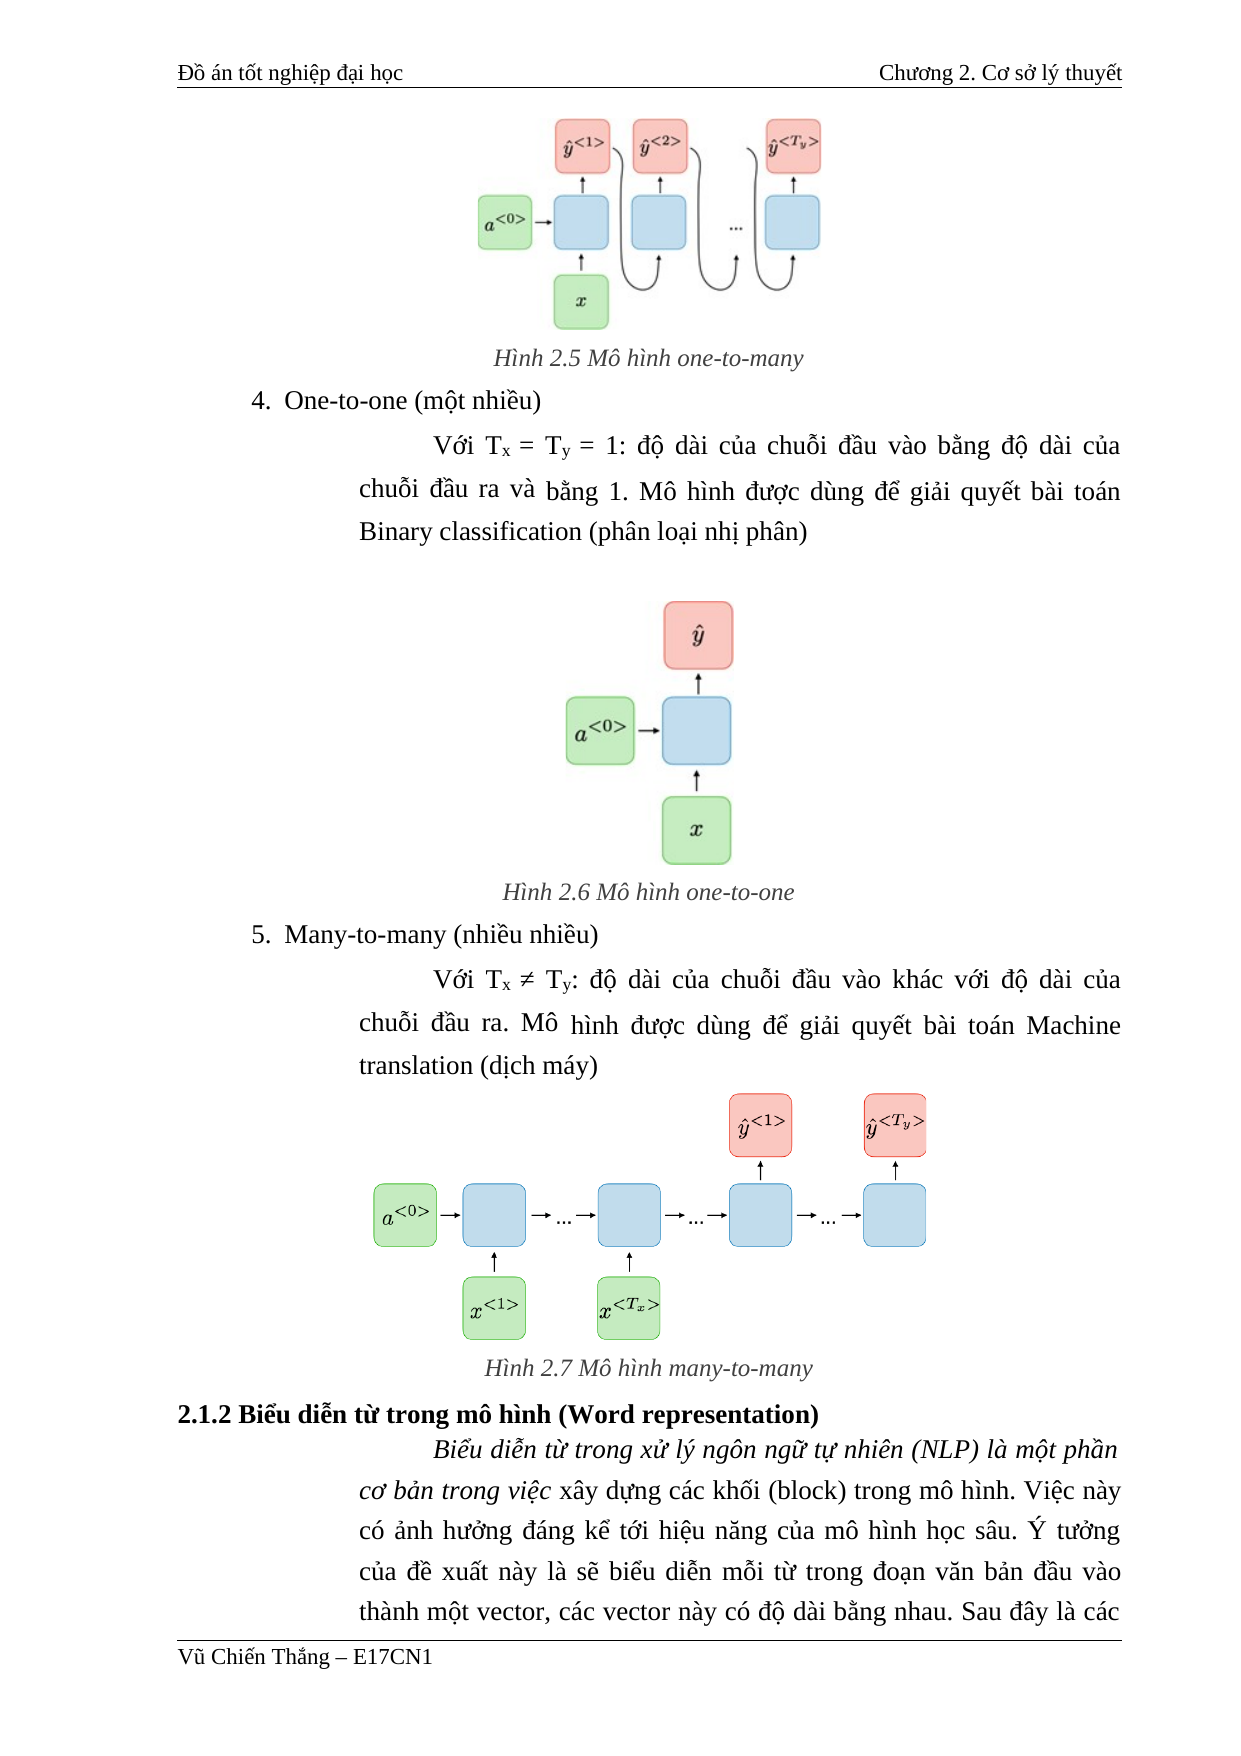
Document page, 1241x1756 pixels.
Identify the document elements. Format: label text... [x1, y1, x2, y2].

text Với Tx ≠ Ty: độ dài của chuỗi đầu vào khác với độ dài của chuỗi đầu ra. Mô hình được dùng để giải quyết bài toán Machine translation (dịch máy) [359, 963, 1122, 1081]
subtitle 2.1.2 Biểu diễn từ trong mô hình (Word representation) [177, 1398, 1122, 1429]
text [359, 1433, 1122, 1626]
list Many-to-many (nhiều nhiều) [177, 918, 1122, 949]
picture [565, 601, 734, 865]
text Hình 2.5 Mô hình one-to-many [177, 343, 1122, 372]
list One-to-one (một nhiều) [177, 384, 1122, 415]
picture [477, 118, 822, 330]
text Hình 2.6 Mô hình one-to-one [177, 877, 1122, 906]
text Với Tx = Ty = 1: độ dài của chuỗi đầu vào bằng độ dài của chuỗi đầu ra và bằng 1. Mô hình được dùng để giải quyết bài toán Binary classification (phân loại nhị phân) [359, 429, 1122, 546]
picture [373, 1093, 927, 1340]
text Hình 2.7 Mô hình many-to-many [177, 1353, 1122, 1382]
